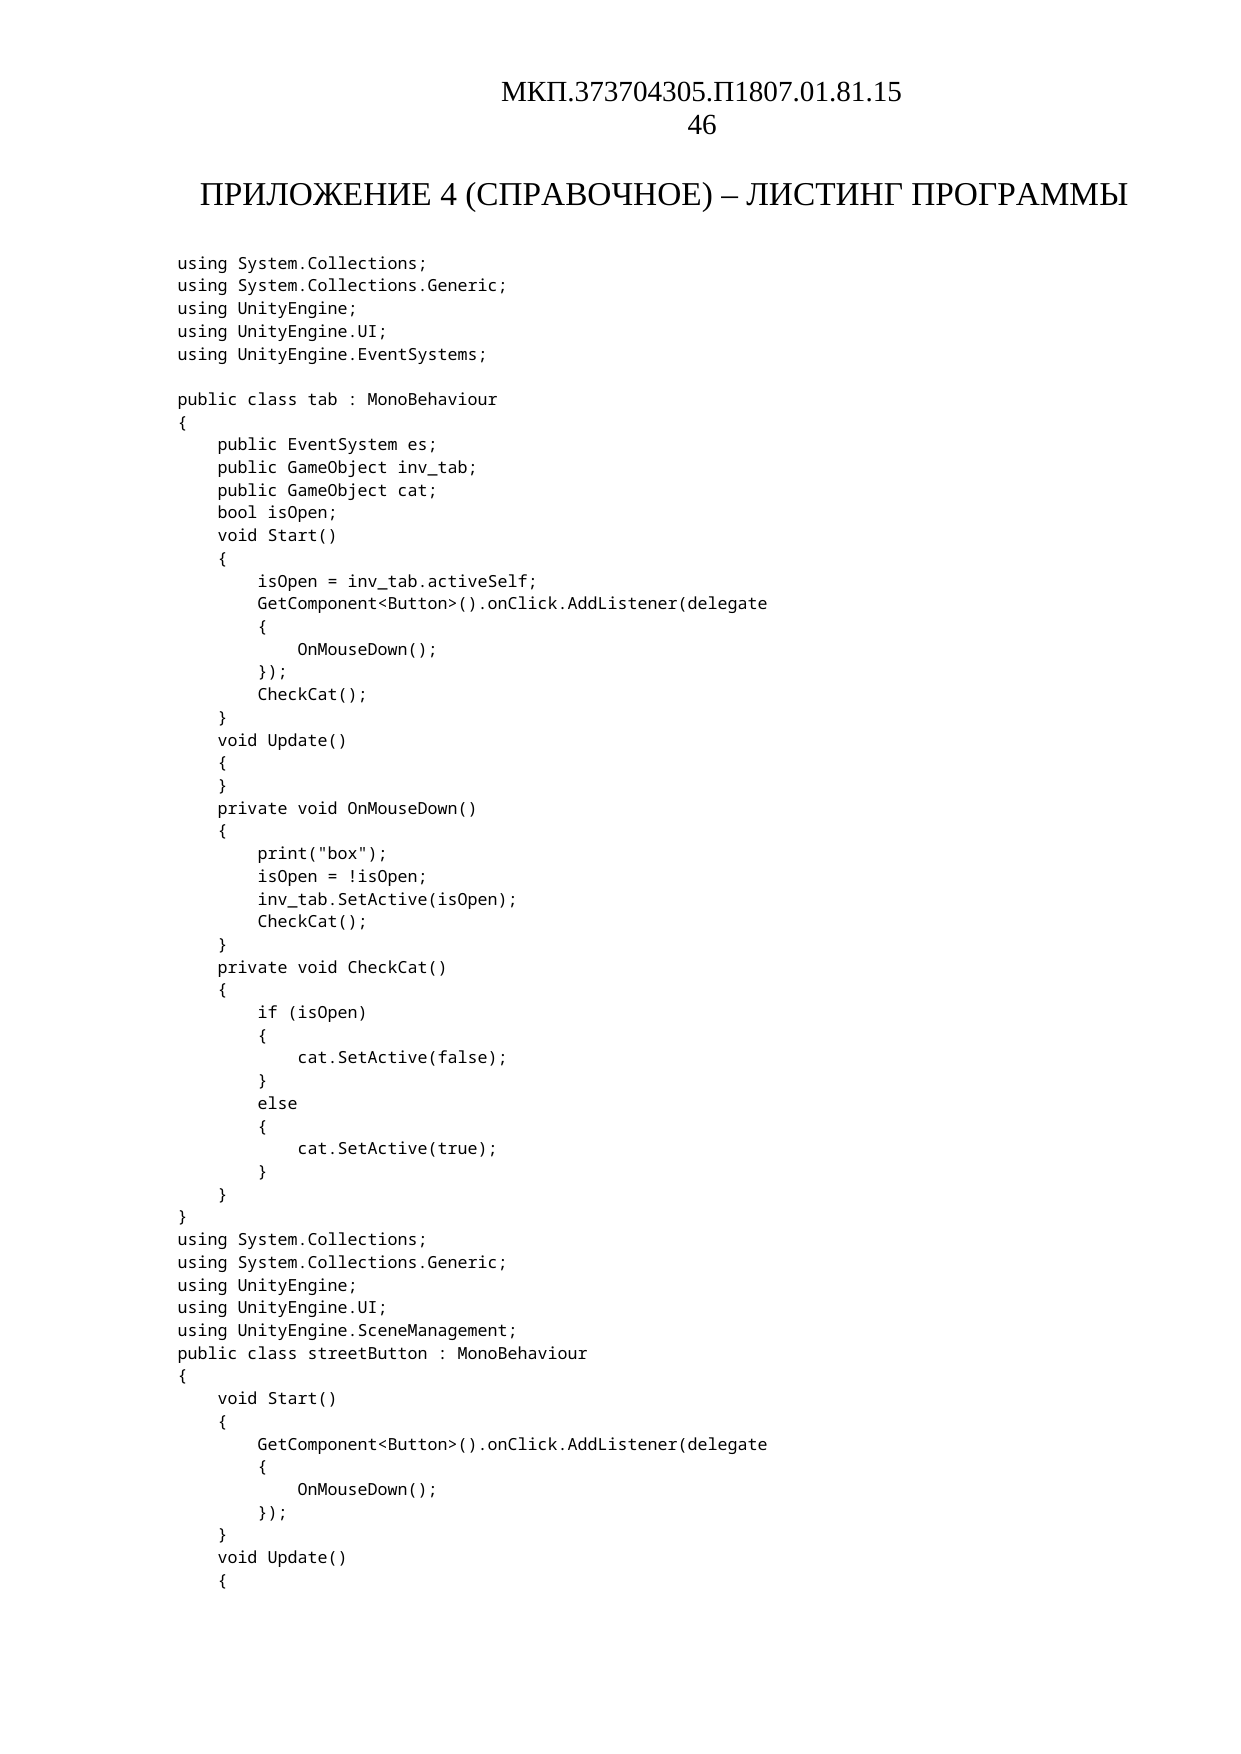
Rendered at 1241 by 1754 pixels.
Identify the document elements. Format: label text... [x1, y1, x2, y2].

text } [177, 773, 1152, 796]
text isOpen = inv_tab.activeSelf; [177, 569, 1152, 592]
text print("box"); [177, 842, 1152, 864]
text else [177, 1091, 1152, 1114]
text }); [177, 1500, 1152, 1523]
text { [177, 1114, 1152, 1137]
text GetComponent<Button>().onClick.AddListener(delegate [177, 1432, 1152, 1455]
text void Update() [177, 1546, 1152, 1568]
text OnMouseDown(); [177, 1477, 1152, 1500]
text public GameObject cat; [177, 478, 1152, 501]
text using UnityEngine.UI; [177, 1296, 1152, 1318]
text isOpen = !isOpen; [177, 864, 1152, 887]
text bool isOpen; [177, 501, 1152, 524]
text private void CheckCat() [177, 955, 1152, 978]
text ПРИЛОЖЕНИЕ 4 (СПРАВОЧНОЕ) – ЛИСТИНГ ПРОГРАММЫ [176, 174, 1152, 213]
text }); [177, 660, 1152, 683]
text { [177, 410, 1152, 433]
text } [177, 705, 1152, 728]
text public EventSystem es; [177, 433, 1152, 456]
text using System.Collections.Generic; [177, 274, 1152, 297]
text { [177, 1023, 1152, 1046]
text } [177, 1523, 1152, 1546]
text } [177, 1182, 1152, 1205]
text { [177, 1568, 1152, 1591]
text CheckCat(); [177, 910, 1152, 932]
text private void OnMouseDown() [177, 796, 1152, 819]
text inv_tab.SetActive(isOpen); [177, 887, 1152, 910]
text { [177, 819, 1152, 842]
text using System.Collections.Generic; [177, 1250, 1152, 1273]
text { [177, 1455, 1152, 1477]
text public class streetButton : MonoBehaviour [177, 1341, 1152, 1364]
text void Start() [177, 524, 1152, 546]
text { [177, 1364, 1152, 1387]
text } [177, 1159, 1152, 1182]
text } [177, 932, 1152, 955]
text cat.SetActive(false); [177, 1046, 1152, 1069]
text { [177, 614, 1152, 637]
text CheckCat(); [177, 683, 1152, 705]
text { [177, 978, 1152, 1001]
text public GameObject inv_tab; [177, 456, 1152, 478]
text void Start() [177, 1387, 1152, 1409]
text using UnityEngine; [177, 1273, 1152, 1296]
text using UnityEngine; [177, 297, 1152, 319]
text { [177, 546, 1152, 569]
text } [177, 1069, 1152, 1091]
text GetComponent<Button>().onClick.AddListener(delegate [177, 592, 1152, 614]
text using UnityEngine.UI; [177, 319, 1152, 342]
text using System.Collections; [177, 251, 1152, 274]
text using UnityEngine.SceneManagement; [177, 1318, 1152, 1341]
text public class tab : MonoBehaviour [177, 387, 1152, 410]
text } [177, 1205, 1152, 1228]
text OnMouseDown(); [177, 637, 1152, 660]
text { [177, 751, 1152, 773]
text { [177, 1409, 1152, 1432]
text if (isOpen) [177, 1001, 1152, 1023]
text using UnityEngine.EventSystems; [177, 342, 1152, 365]
text using System.Collections; [177, 1228, 1152, 1250]
text void Update() [177, 728, 1152, 751]
text cat.SetActive(true); [177, 1137, 1152, 1159]
